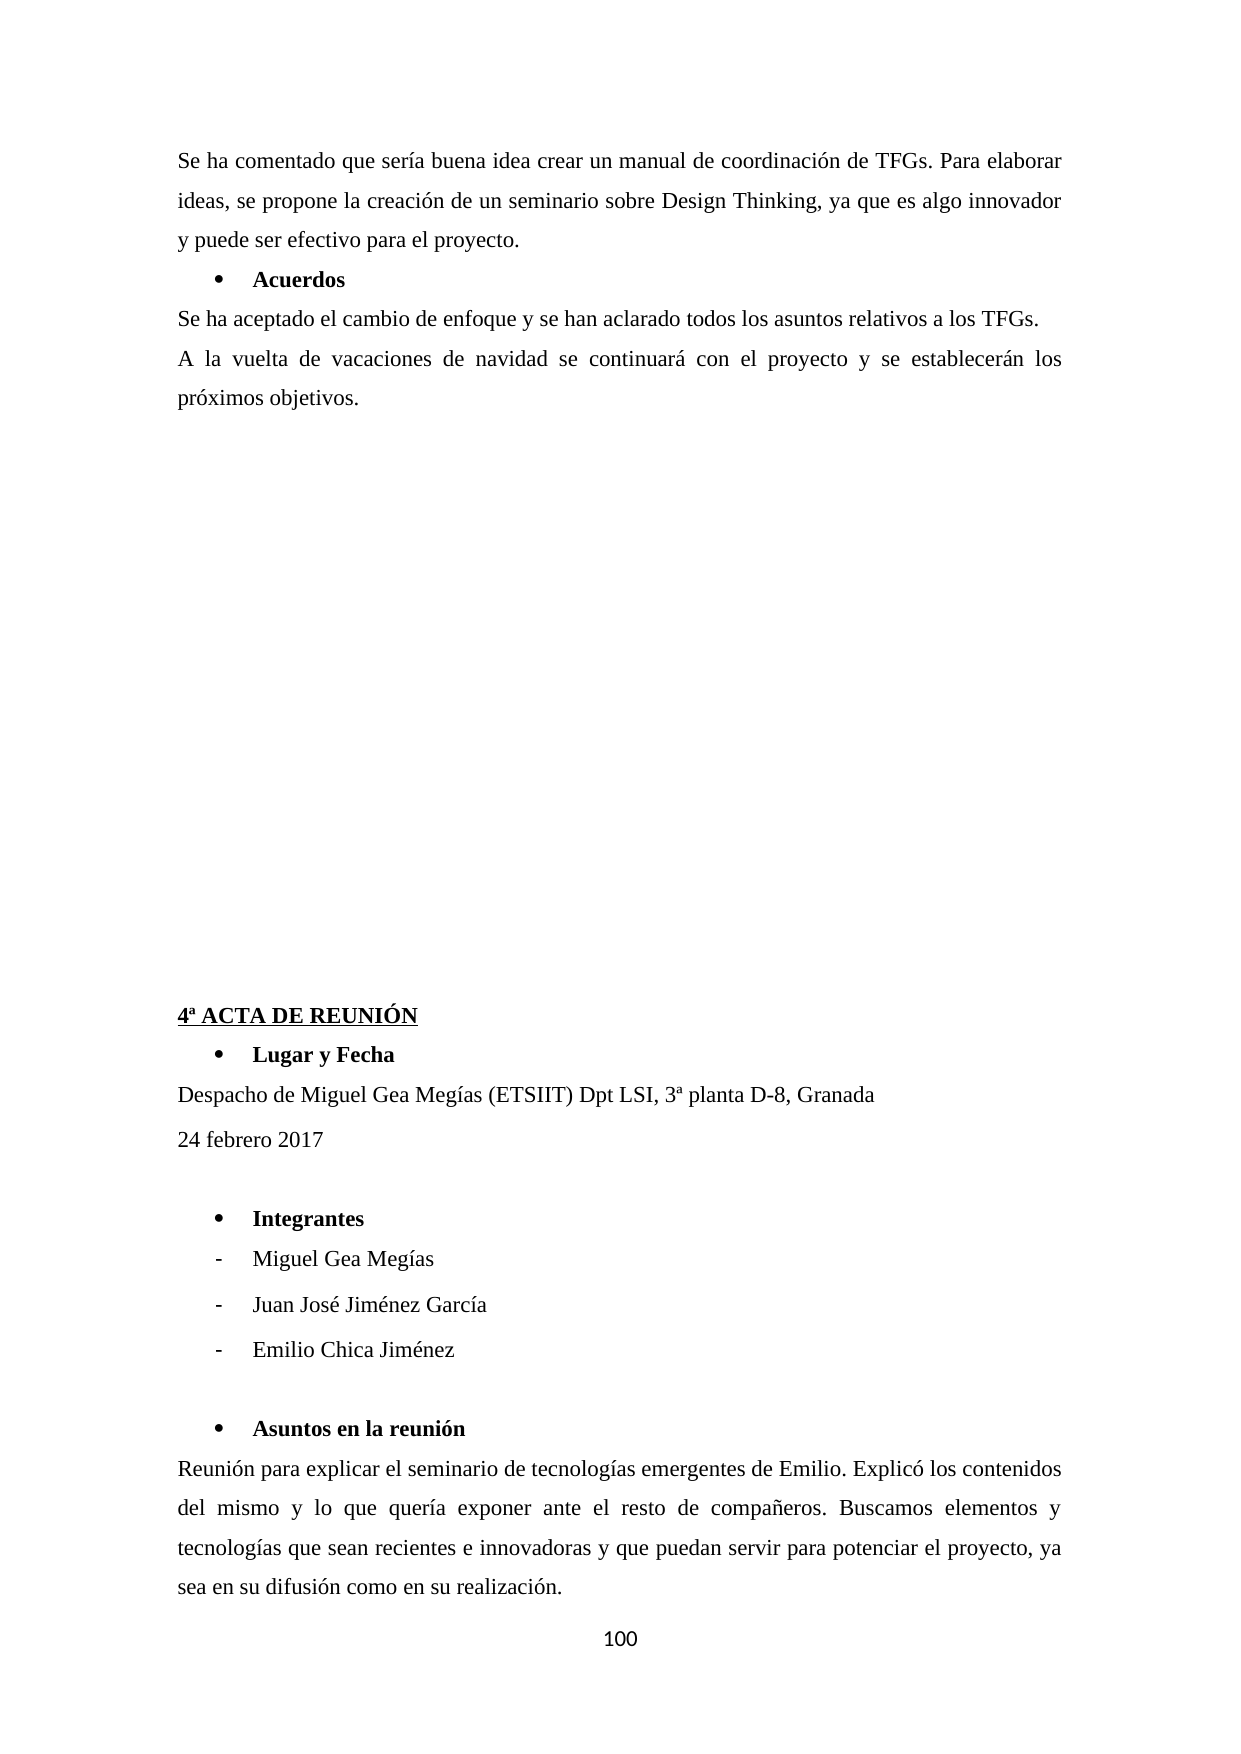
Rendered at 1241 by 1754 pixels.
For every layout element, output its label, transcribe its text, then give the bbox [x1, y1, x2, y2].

text Se ha comentado que sería buena idea crear un manual de coordinación de TFGs. Para elaborar ideas, se propone la creación de un seminario sobre Design Thinking, ya que es algo innovador y puede ser efectivo para el proyecto. [177, 148, 1063, 253]
list Miguel Gea Megías [215, 1245, 1063, 1271]
text A la vuelta de vacaciones de navidad se continuará con el proyecto y se establecerán los próximos objetivos. [177, 345, 1063, 411]
text 24 febrero 2017 [177, 1127, 1063, 1153]
list Juan José Jiménez García [215, 1291, 1063, 1317]
text 4ª ACTA DE REUNIÓN [177, 1002, 1063, 1028]
list Lugar y Fecha [215, 1042, 1063, 1068]
text Se ha aceptado el cambio de enfoque y se han aclarado todos los asuntos relativos a los TFGs. [177, 306, 1063, 332]
list Integrantes [215, 1206, 1063, 1232]
list Emilio Chica Jiménez [215, 1336, 1063, 1362]
text Despacho de Miguel Gea Megías (ETSIIT) Dpt LSI, 3ª planta D-8, Granada [177, 1081, 1063, 1107]
list Acuerdos [215, 266, 1063, 292]
text Reunión para explicar el seminario de tecnologías emergentes de Emilio. Explicó los contenidos del mismo y lo que quería exponer ante el resto de compañeros. Buscamos elementos y tecnologías que sean recientes e innovadoras y que puedan servir para potenciar el proyecto, ya sea en su difusión como en su realización. [177, 1455, 1063, 1599]
list Asuntos en la reunión [215, 1415, 1063, 1442]
